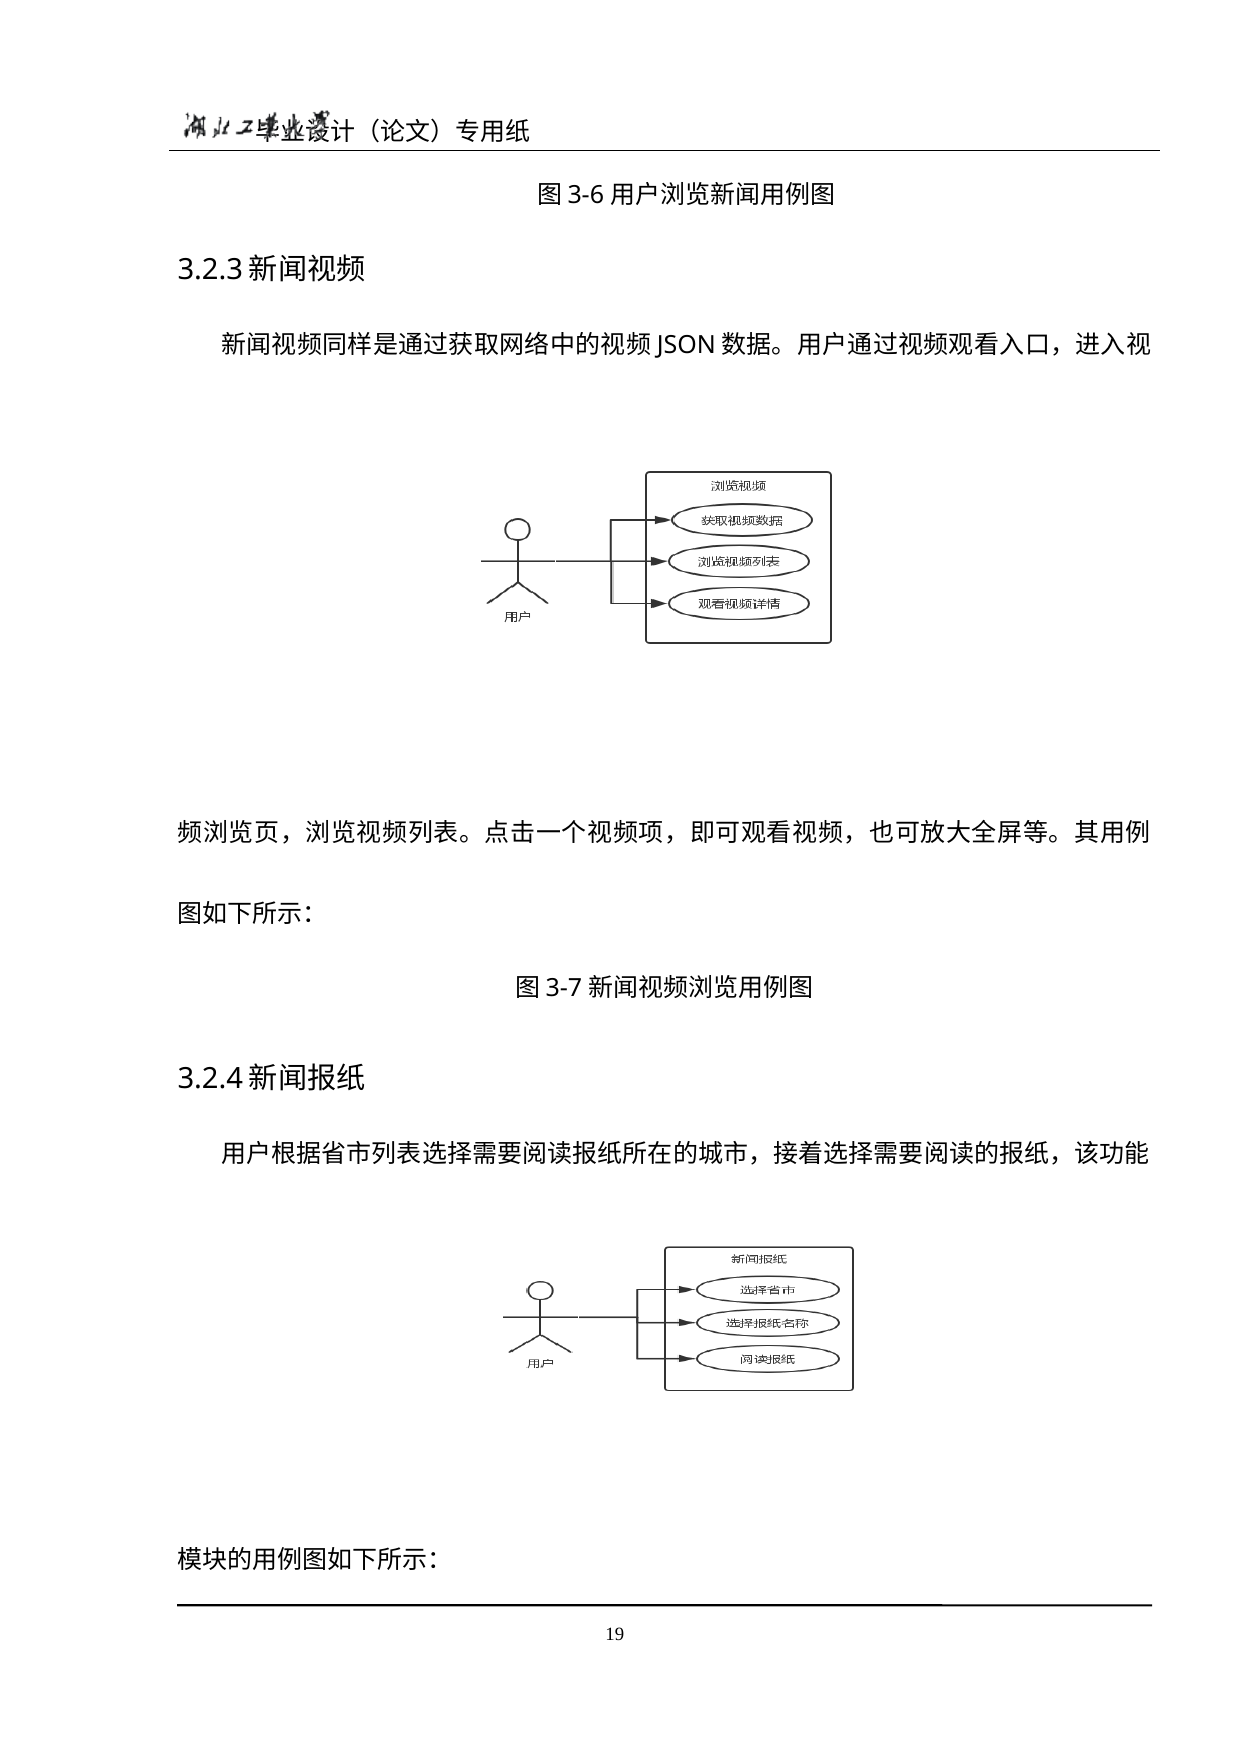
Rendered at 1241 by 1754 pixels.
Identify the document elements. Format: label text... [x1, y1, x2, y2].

text 图3-7 新闻视频浏览用例图 [177, 953, 1152, 1018]
picture [431, 432, 897, 695]
text 用户根据省市列表选择需要阅读报纸所在的城市，接着选择需要阅读的报纸，该功能模块的用例图如下所示： [177, 1119, 1152, 1590]
text 新闻视频同样是通过获取网络中的视频JSON数据。用户通过视频观看入口，进入视频浏览页，浏览视频列表。点击一个视频项，即可观看视频，也可放大全屏等。其用例图如下所示： [177, 310, 1152, 944]
text 3.2.3新闻视频 [177, 235, 1152, 300]
text 图3-6 用户浏览新闻用例图 [177, 161, 1152, 226]
picture [452, 1213, 920, 1434]
text 3.2.4新闻报纸 [177, 1043, 1152, 1108]
picture [181, 109, 332, 140]
